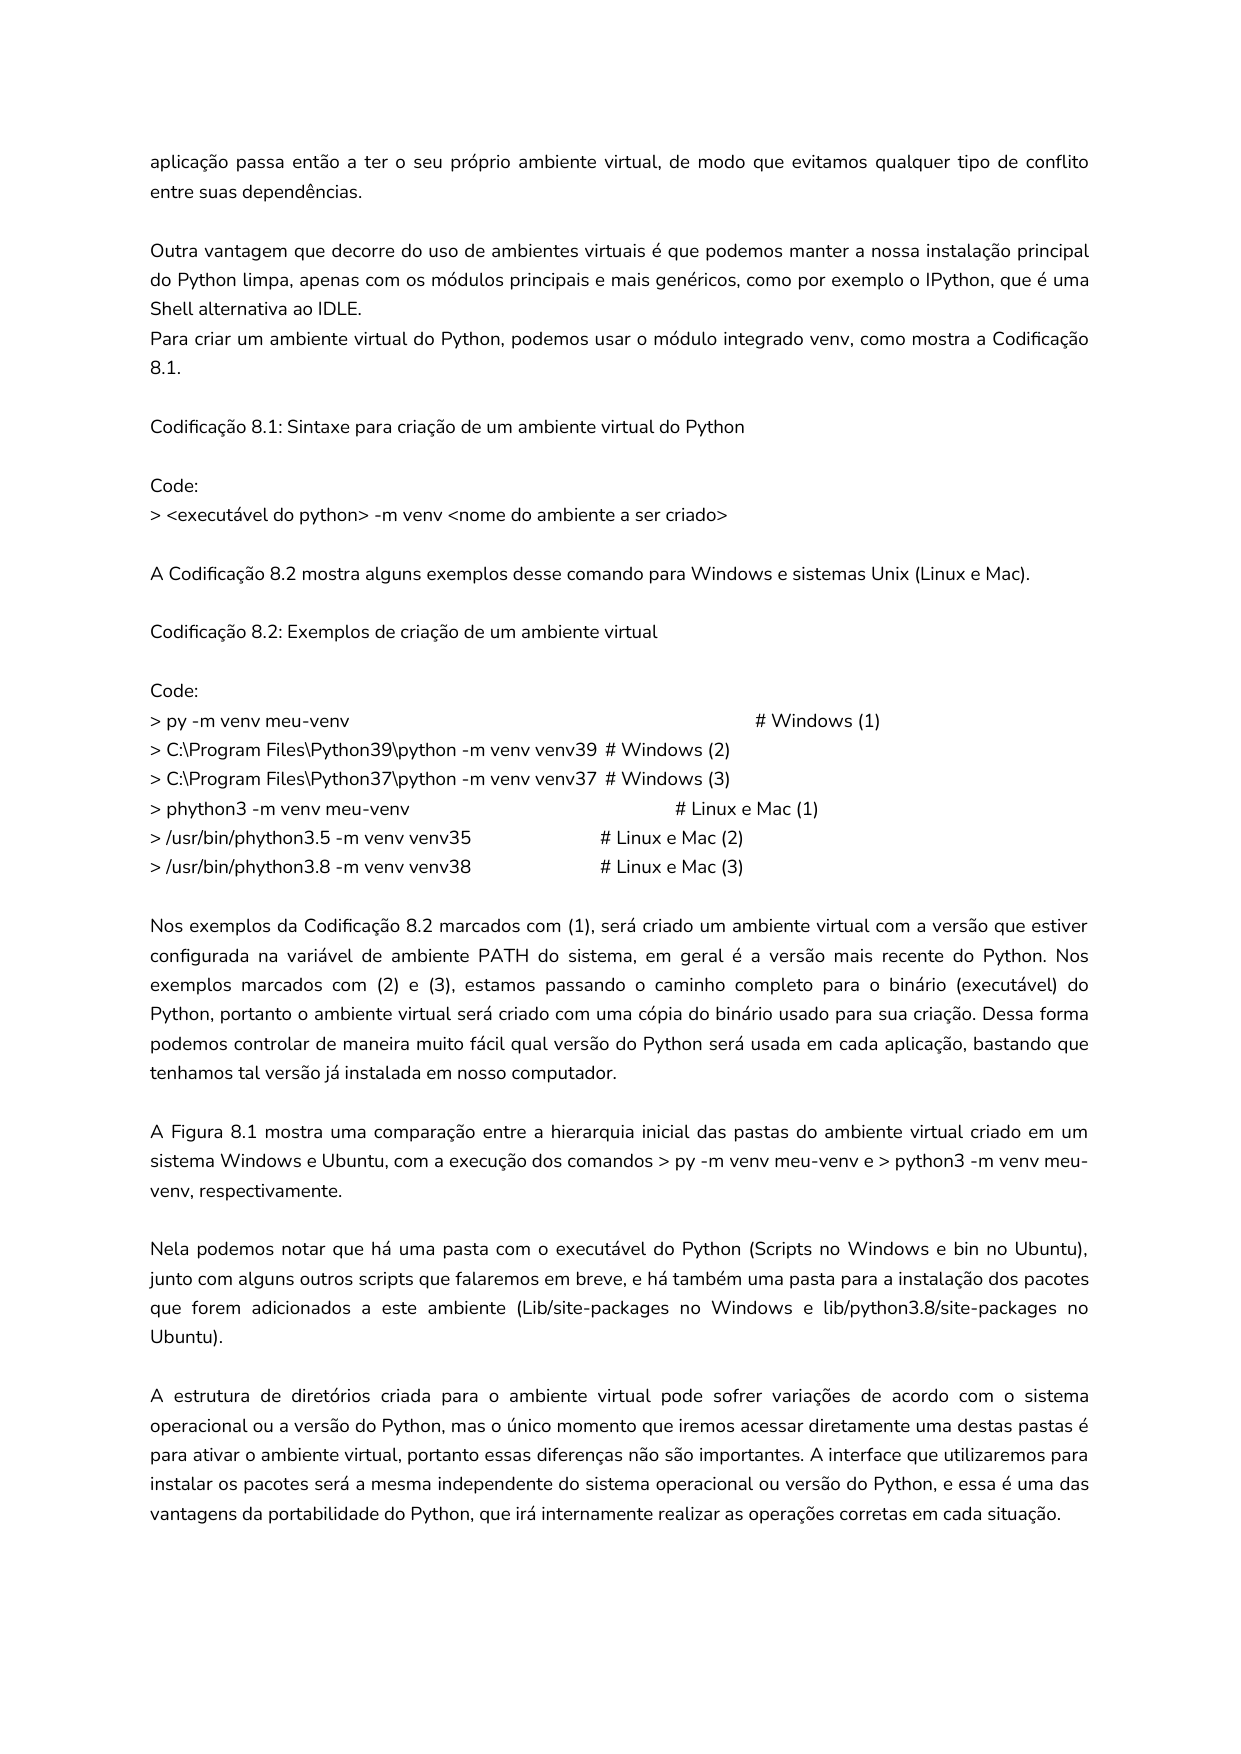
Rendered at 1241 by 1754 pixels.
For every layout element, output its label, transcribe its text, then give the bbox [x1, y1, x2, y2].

text Nos exemplos da Codificação 8.2 marcados com (1), será criado um ambiente virtual com a versão que estiver configurada na variável de ambiente PATH do sistema, em geral é a versão mais recente do Python. Nos exemplos marcados com (2) e (3), estamos passando o caminho completo para o binário (executável) do Python, portanto o ambiente virtual será criado com uma cópia do binário usado para sua criação. Dessa forma podemos controlar de maneira muito fácil qual versão do Python será usada em cada aplicação, bastando que tenhamos tal versão já instalada em nosso computador. [150, 914, 1090, 1086]
text > /usr/bin/phython3.5 -m venv venv35 # Linux e Mac (2) [150, 826, 1090, 851]
text > <executável do python> -m venv <nome do ambiente a ser criado> [150, 502, 1090, 528]
text A Figura 8.1 mostra uma comparação entre a hierarquia inicial das pastas do ambiente virtual criado em um sistema Windows e Ubuntu, com a execução dos comandos > py -m venv meu-venv e > python3 -m venv meu-venv, respectivamente. [150, 1119, 1090, 1204]
text A Codificação 8.2 mostra alguns exemplos desse comando para Windows e sistemas Unix (Linux e Mac). [150, 561, 1090, 587]
text > C:\Program Files\Python39\python -m venv venv39 # Windows (2) [150, 737, 1090, 763]
text Nela podemos notar que há uma pasta com o executável do Python (Scripts no Windows e bin no Ubuntu), junto com alguns outros scripts que falaremos em breve, e há também uma pasta para a instalação dos pacotes que forem adicionados a este ambiente (Lib/site-packages no Windows e lib/python3.8/site-packages no Ubuntu). [150, 1237, 1090, 1351]
text A estrutura de diretórios criada para o ambiente virtual pode sofrer variações de acordo com o sistema operacional ou a versão do Python, mas o único momento que iremos acessar diretamente uma destas pastas é para ativar o ambiente virtual, portanto essas diferenças não são importantes. A interface que utilizaremos para instalar os pacotes será a mesma independente do sistema operacional ou versão do Python, e essa é uma das vantagens da portabilidade do Python, que irá internamente realizar as operações corretas em cada situação. [150, 1384, 1090, 1527]
text Code: [150, 679, 1090, 704]
text Codificação 8.2: Exemplos de criação de um ambiente virtual [150, 620, 1090, 646]
text Code: [150, 473, 1090, 499]
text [150, 150, 1090, 205]
text > py -m venv meu-venv # Windows (1) [150, 708, 1090, 734]
text Para criar um ambiente virtual do Python, podemos usar o módulo integrado venv, como mostra a Codificação 8.1. [150, 326, 1090, 381]
text > C:\Program Files\Python37\python -m venv venv37 # Windows (3) [150, 767, 1090, 792]
text > phython3 -m venv meu-venv # Linux e Mac (1) [150, 796, 1090, 822]
text > /usr/bin/phython3.8 -m venv venv38 # Linux e Mac (3) [150, 855, 1090, 881]
text Outra vantagem que decorre do uso de ambientes virtuais é que podemos manter a nossa instalação principal do Python limpa, apenas com os módulos principais e mais genéricos, como por exemplo o IPython, que é uma Shell alternativa ao IDLE. [150, 238, 1090, 322]
text Codificação 8.1: Sintaxe para criação de um ambiente virtual do Python [150, 414, 1090, 440]
